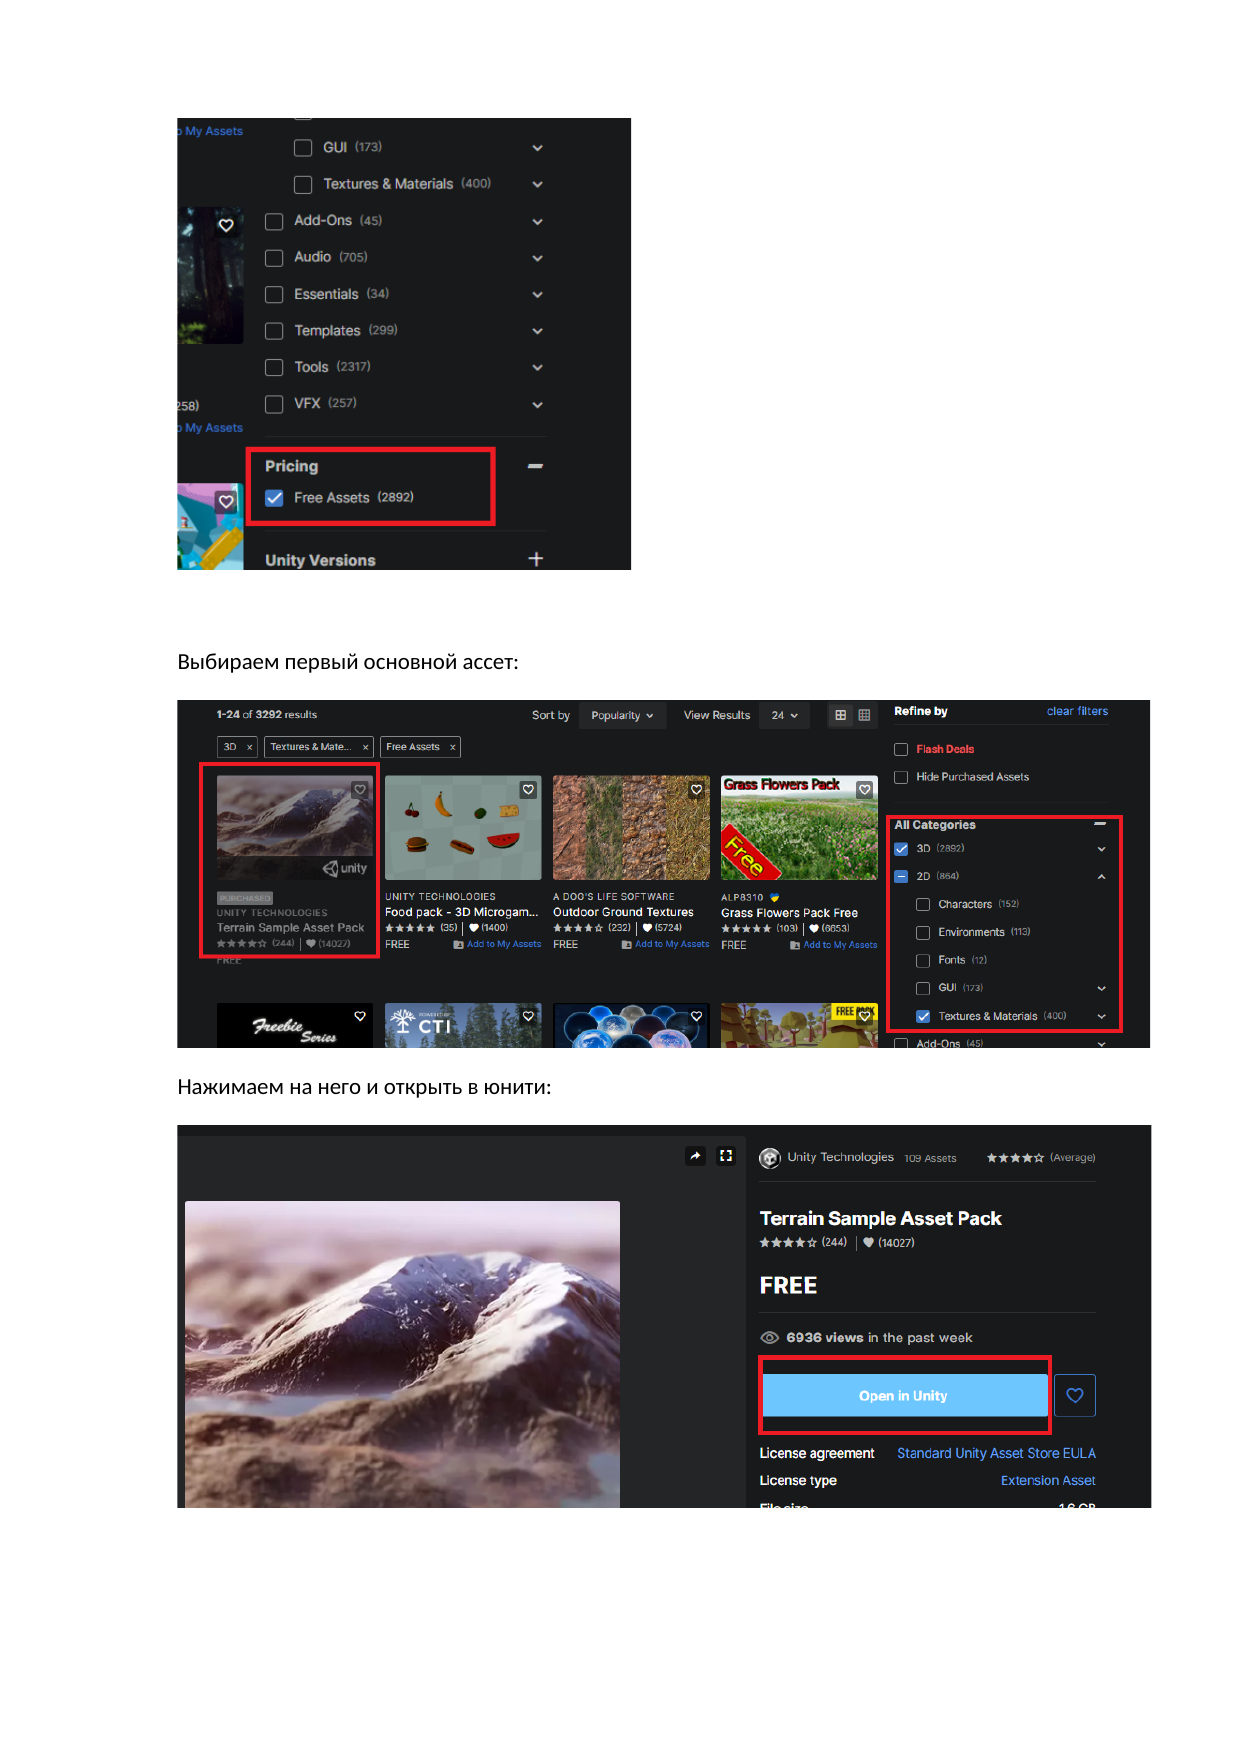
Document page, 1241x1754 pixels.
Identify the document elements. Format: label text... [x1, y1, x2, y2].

picture [177, 118, 632, 570]
text Нажимаем на него и открыть в юнити: [177, 1072, 1152, 1100]
picture [177, 1125, 1152, 1508]
picture [177, 700, 1151, 1048]
text Выбираем первый основной ассет: [177, 647, 1152, 675]
